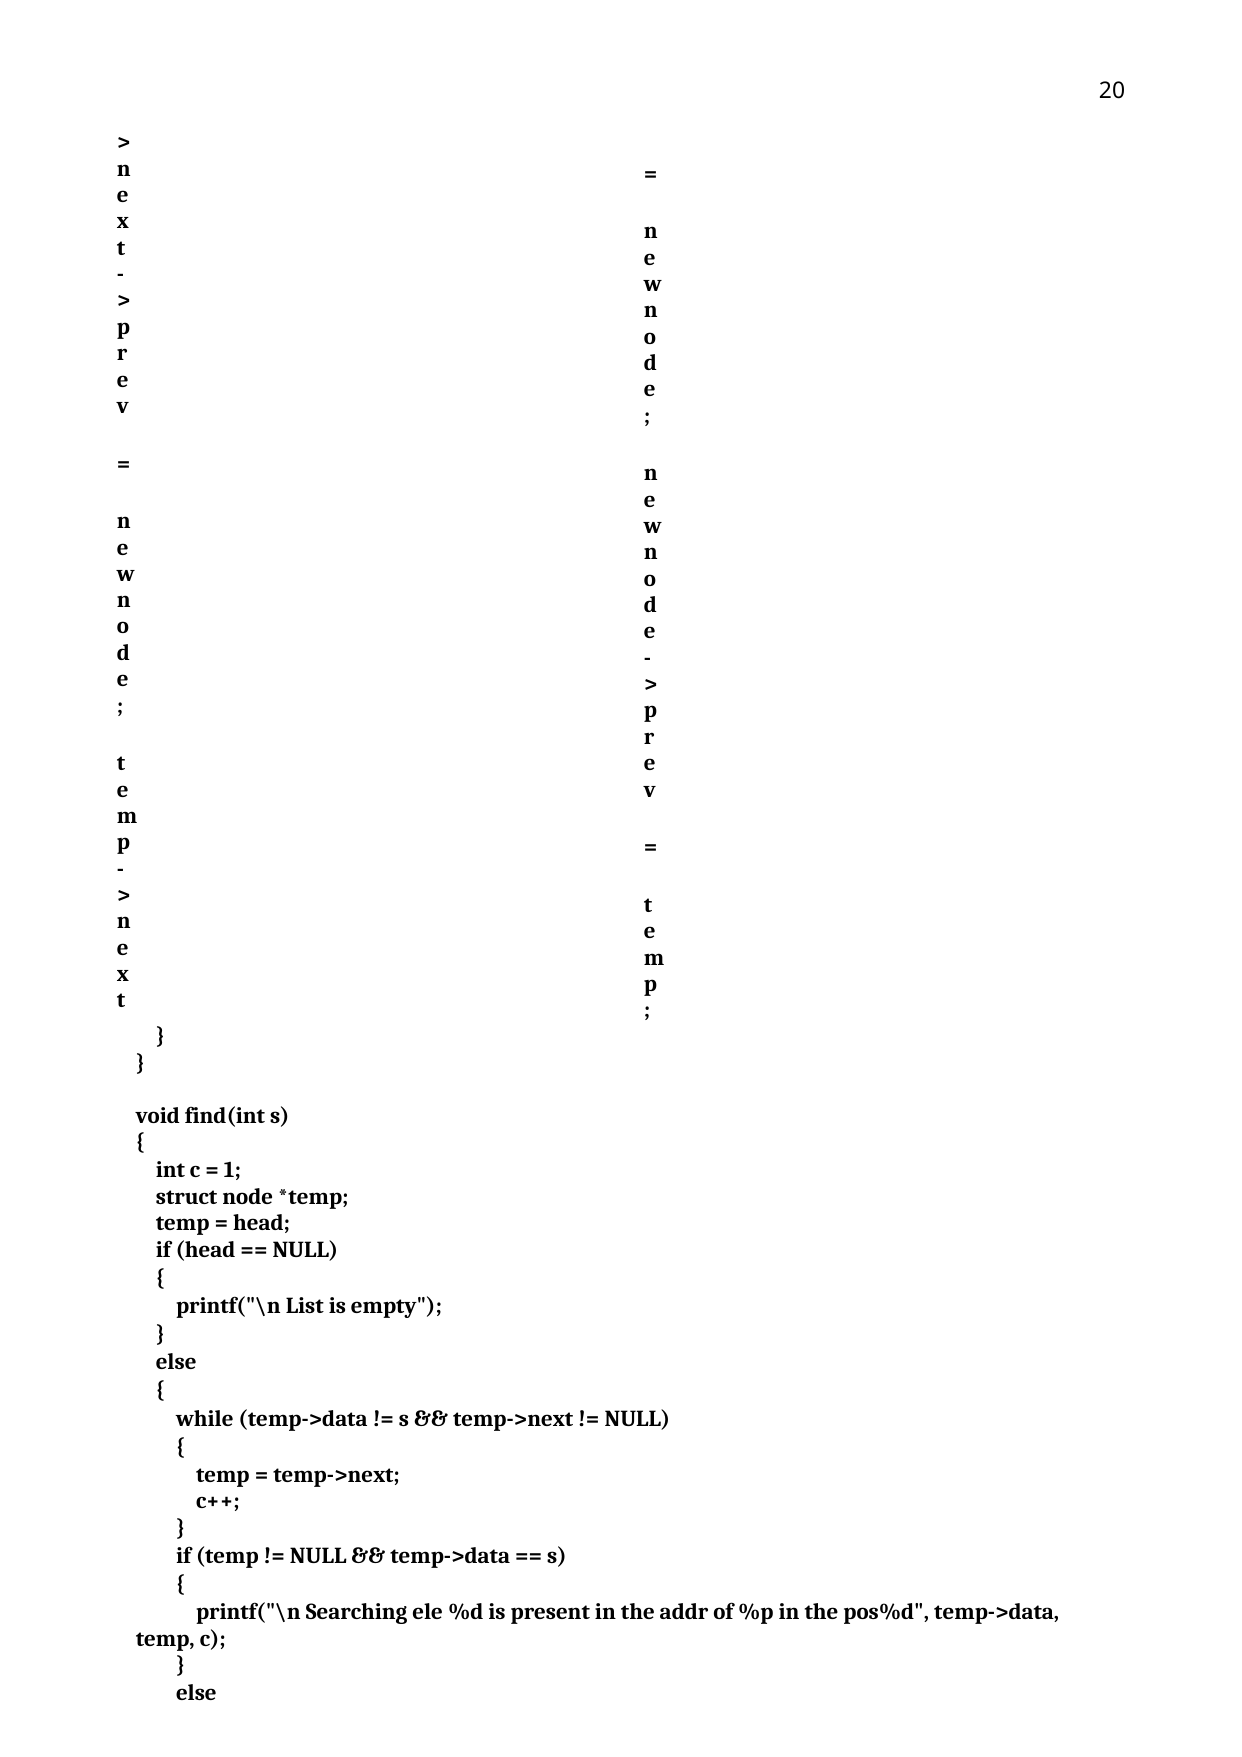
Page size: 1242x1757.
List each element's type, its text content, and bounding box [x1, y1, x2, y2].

text printf("\n List is empty"); [176, 1293, 1162, 1319]
text int c = 1; [156, 1157, 1162, 1183]
text { [156, 1377, 1162, 1404]
text { [176, 1571, 1162, 1597]
text { [136, 1129, 1162, 1155]
text else [176, 1680, 1162, 1706]
text if (head == NULL) [156, 1236, 1162, 1263]
text } [176, 1514, 1162, 1541]
text while (temp->data != s && temp->next != NULL) [176, 1406, 1162, 1432]
text } [156, 1023, 1162, 1050]
text if (temp != NULL && temp->data == s) [176, 1543, 1162, 1569]
text } [176, 1652, 1162, 1678]
text struct node *temp; temp = head; [156, 1184, 354, 1236]
text else [156, 1349, 1162, 1376]
text { [176, 1434, 1162, 1460]
text void find(int s) [136, 1103, 1162, 1129]
text } [136, 1050, 1162, 1076]
text temp = temp->next; c++; [196, 1462, 405, 1514]
text } [156, 1321, 1162, 1347]
text printf("\n Searching ele %d is present in the addr of %p in the pos%d", temp->data, temp, c); [136, 1599, 1104, 1652]
text { [156, 1264, 1162, 1291]
